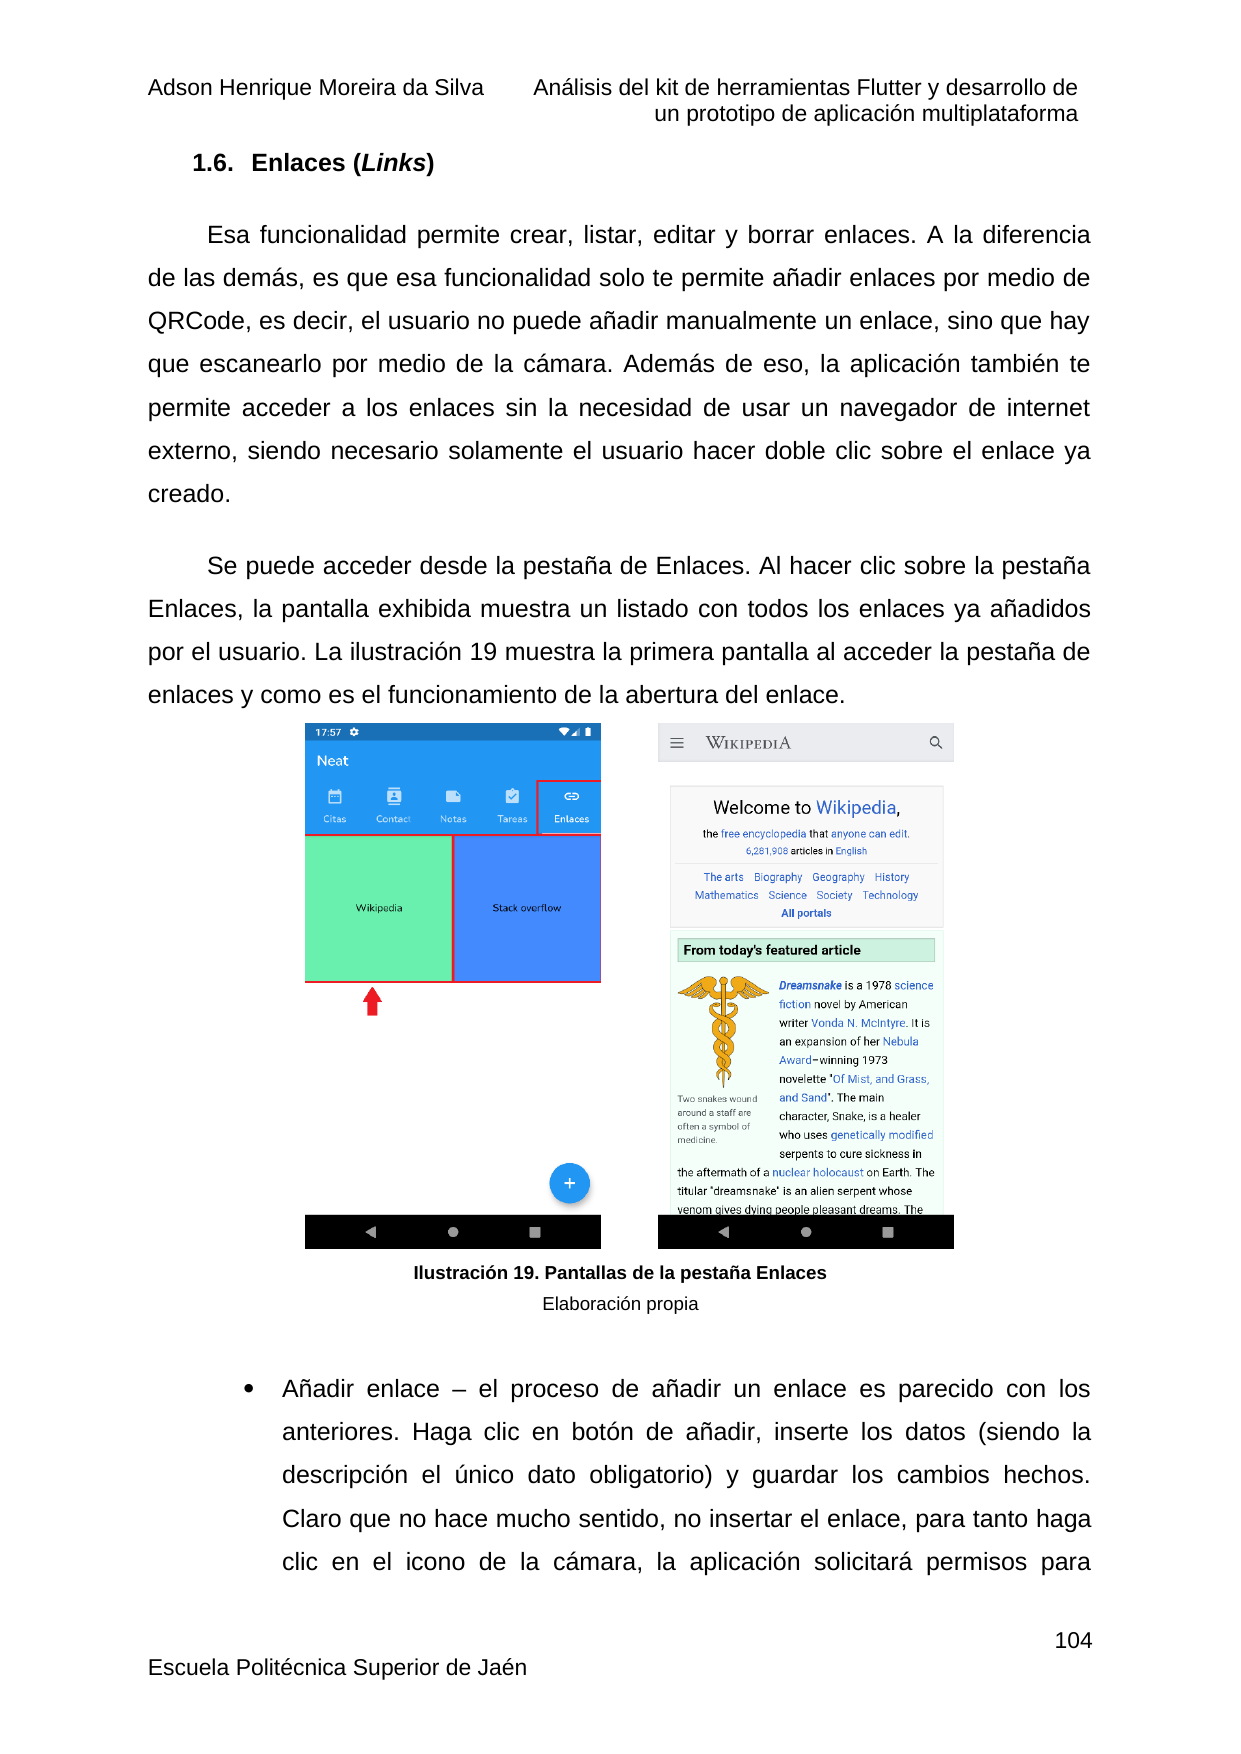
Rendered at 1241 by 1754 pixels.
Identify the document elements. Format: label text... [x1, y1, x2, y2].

picture [305, 723, 601, 1249]
list Enlaces (Links) [192, 148, 1092, 176]
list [244, 1374, 1092, 1576]
picture [658, 723, 954, 1249]
text Se puede acceder desde la pestaña de Enlaces. Al hacer clic sobre la pestaña Enlaces, la pantalla exhibida muestra un listado con todos los enlaces ya añadidos por el usuario. La ilustración 19 muestra la primera pantalla al acceder la pestaña de enlaces y como es el funcionamiento de la abertura del enlace. [148, 551, 1092, 709]
text Esa funcionalidad permite crear, listar, editar y borrar enlaces. A la diferencia de las demás, es que esa funcionalidad solo te permite añadir enlaces por medio de QRCode, es decir, el usuario no puede añadir manualmente un enlace, sino que hay que escanearlo por medio de la cámara. Además de eso, la aplicación también te permite acceder a los enlaces sin la necesidad de usar un navegador de internet externo, siendo necesario solamente el usuario hacer doble clic sobre el enlace ya creado. [148, 220, 1092, 507]
